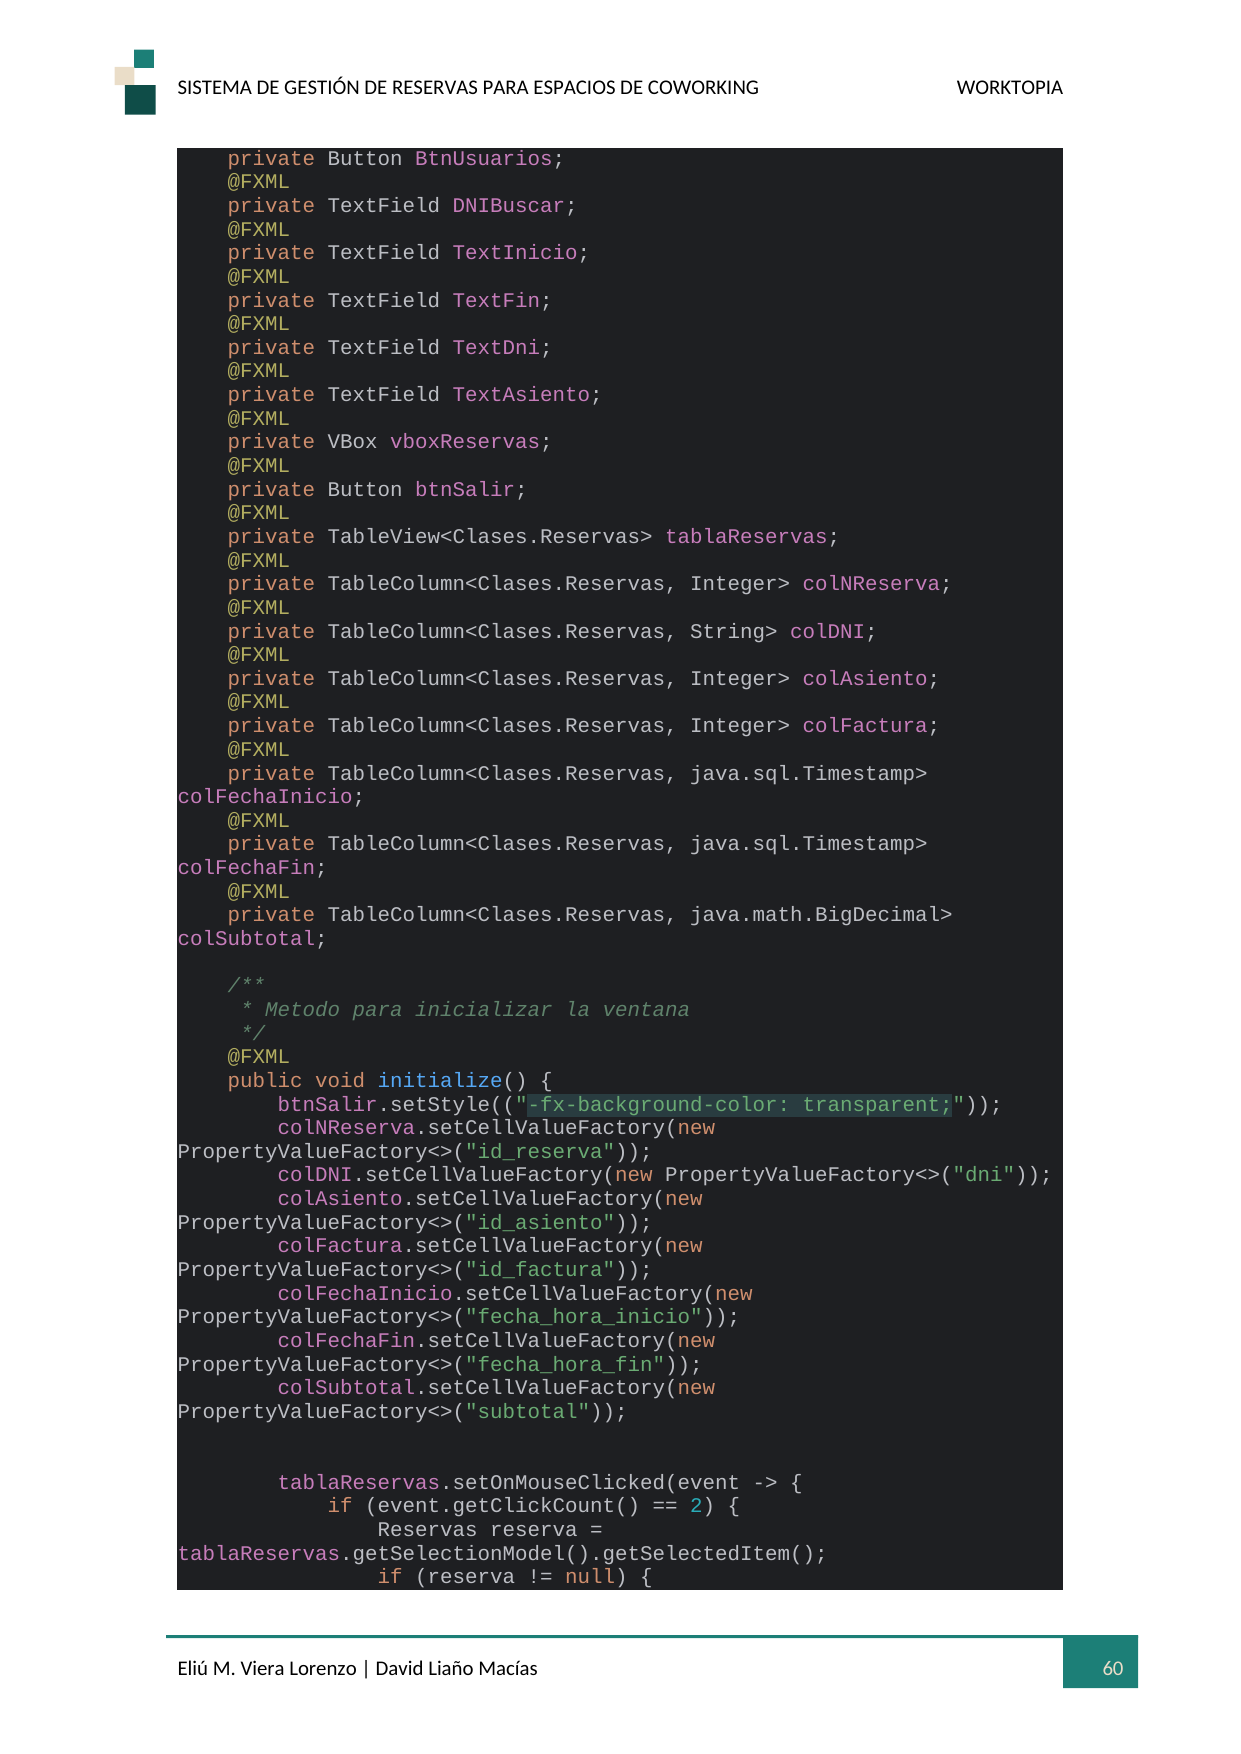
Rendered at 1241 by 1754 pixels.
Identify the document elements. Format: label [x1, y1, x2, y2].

text [177, 148, 1063, 1590]
